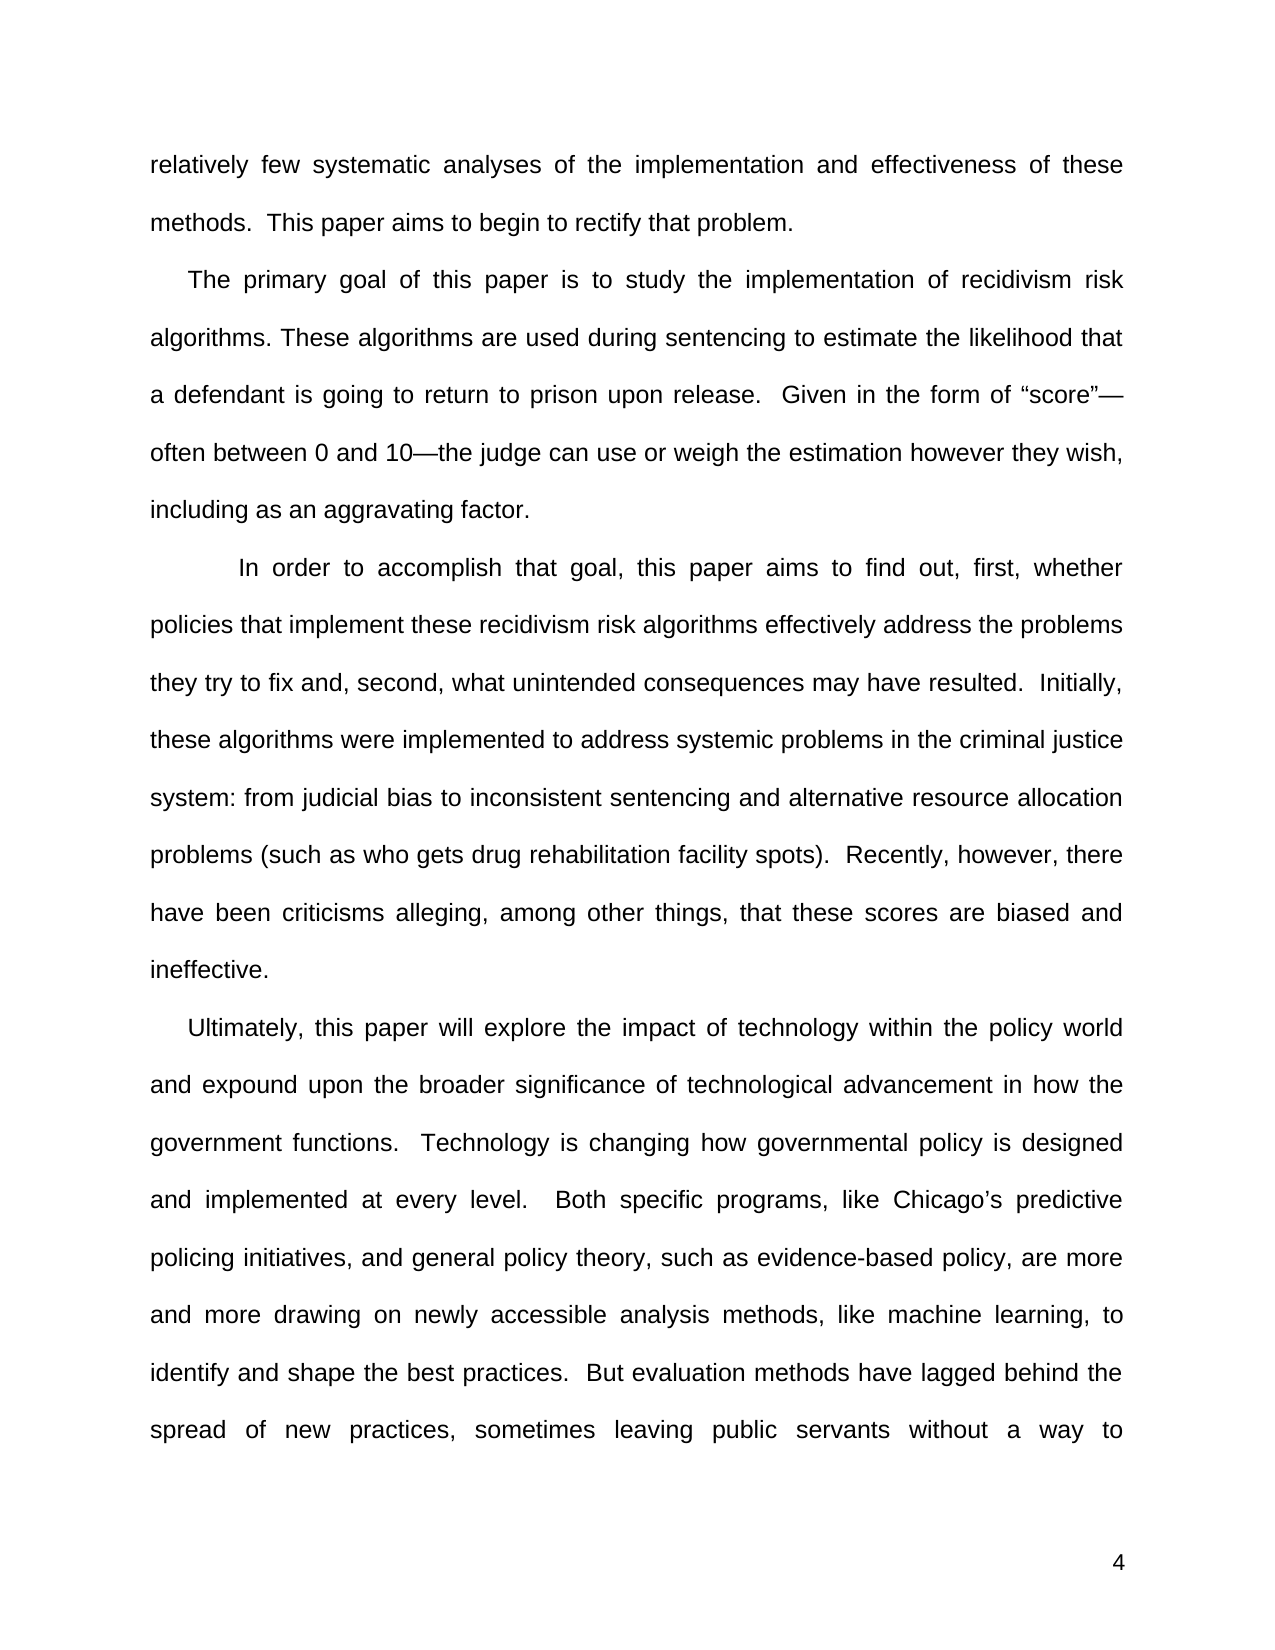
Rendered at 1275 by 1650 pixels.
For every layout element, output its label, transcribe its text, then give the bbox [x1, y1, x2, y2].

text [150, 1012, 1125, 1444]
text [150, 150, 1125, 236]
text In order to accomplish that goal, this paper aims to find out, first, whether policies that implement these recidivism risk algorithms effectively address the problems they try to fix and, second, what unintended consequences may have resulted. Initially, these algorithms were implemented to address systemic problems in the criminal justice system: from judicial bias to inconsistent sentencing and alternative resource allocation problems (such as who gets drug rehabilitation facility spots). Recently, however, there have been criticisms alleging, among other things, that these scores are biased and ineffective. [150, 552, 1125, 984]
text The primary goal of this paper is to study the implementation of recidivism risk algorithms. These algorithms are used during sentencing to estimate the likelihood that a defendant is going to return to prison upon release. Given in the form of “score”—often between 0 and 10—the judge can use or weigh the estimation however they wish, including as an aggravating factor. [150, 265, 1125, 524]
